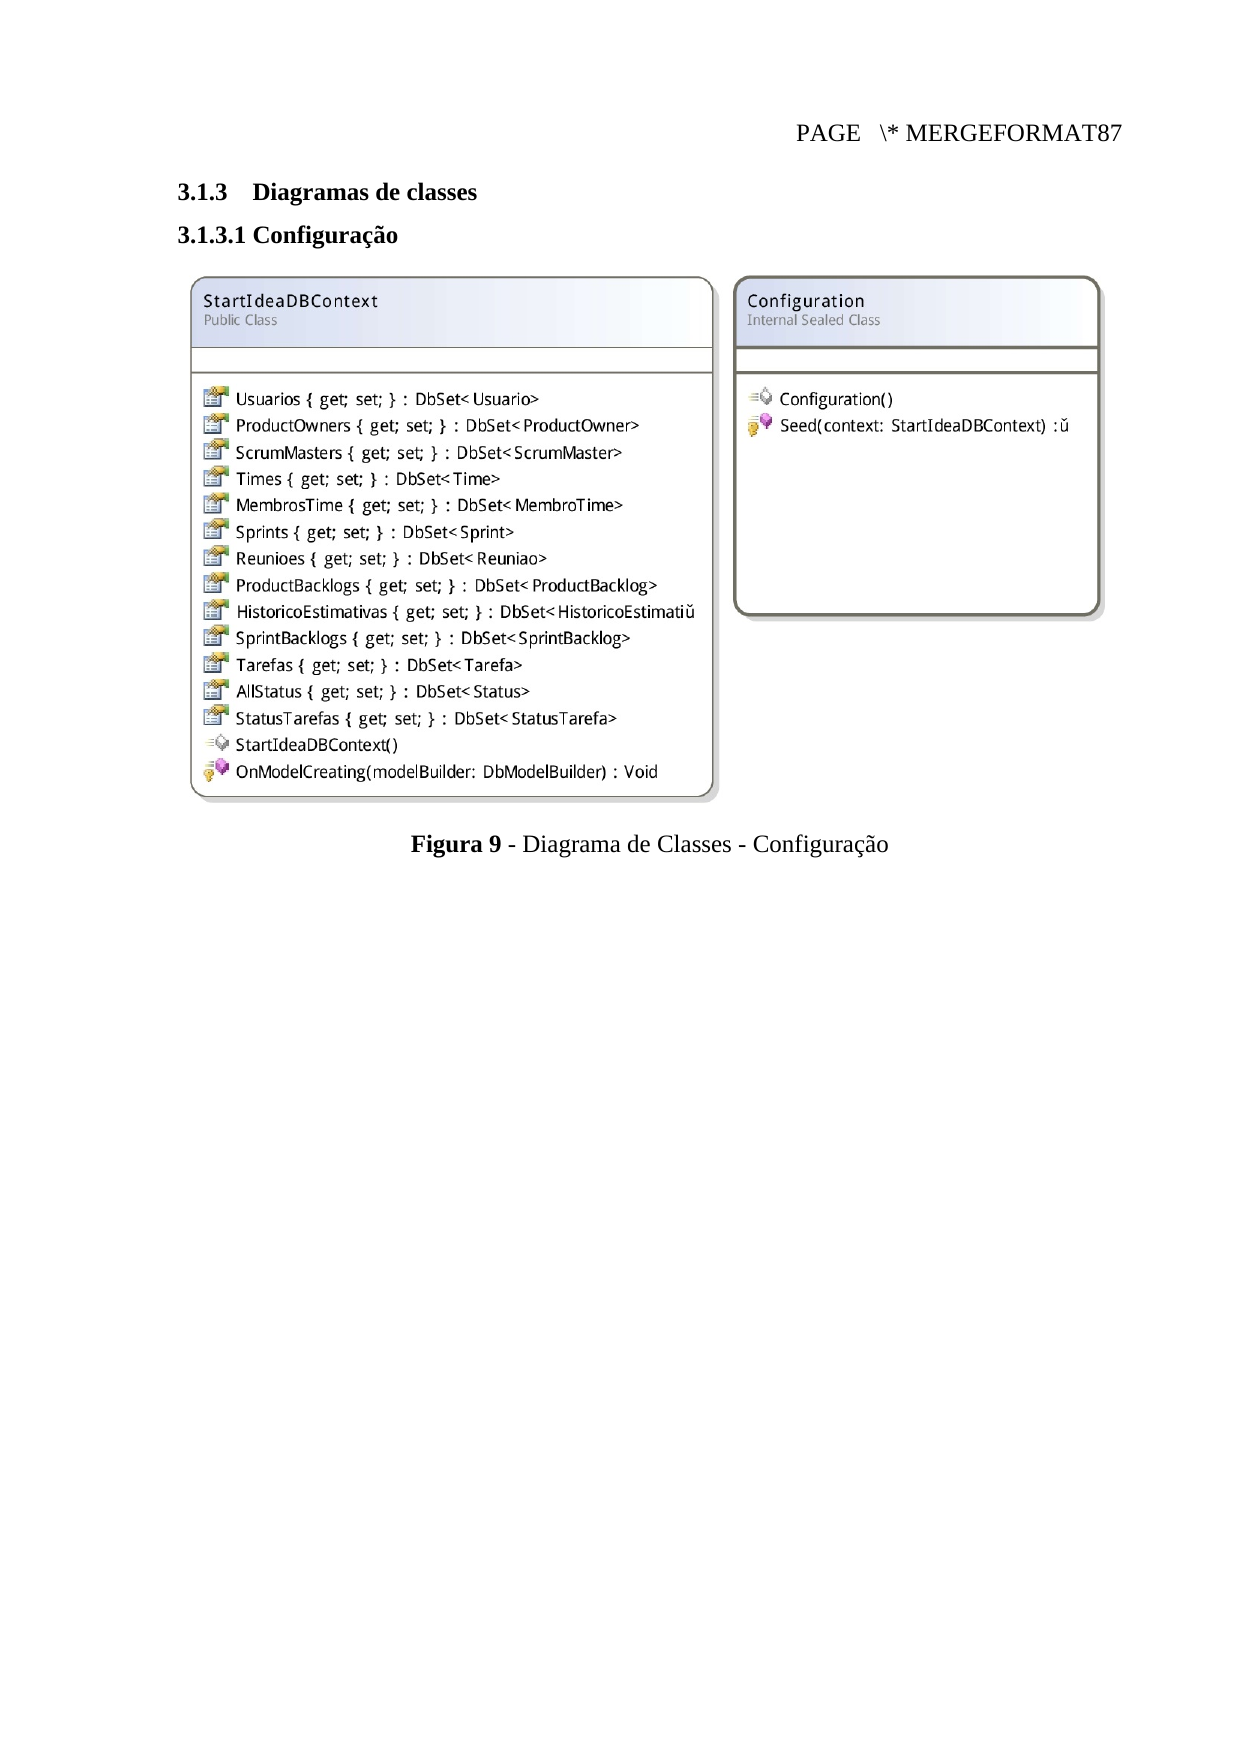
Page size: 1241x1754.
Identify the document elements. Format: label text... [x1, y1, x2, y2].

text Figura 9 - Diagrama de Classes - Configuração [177, 829, 1122, 858]
subtitle Diagramas de classes [177, 177, 1122, 206]
subtitle Configuração [177, 220, 1122, 249]
picture [177, 263, 1121, 815]
